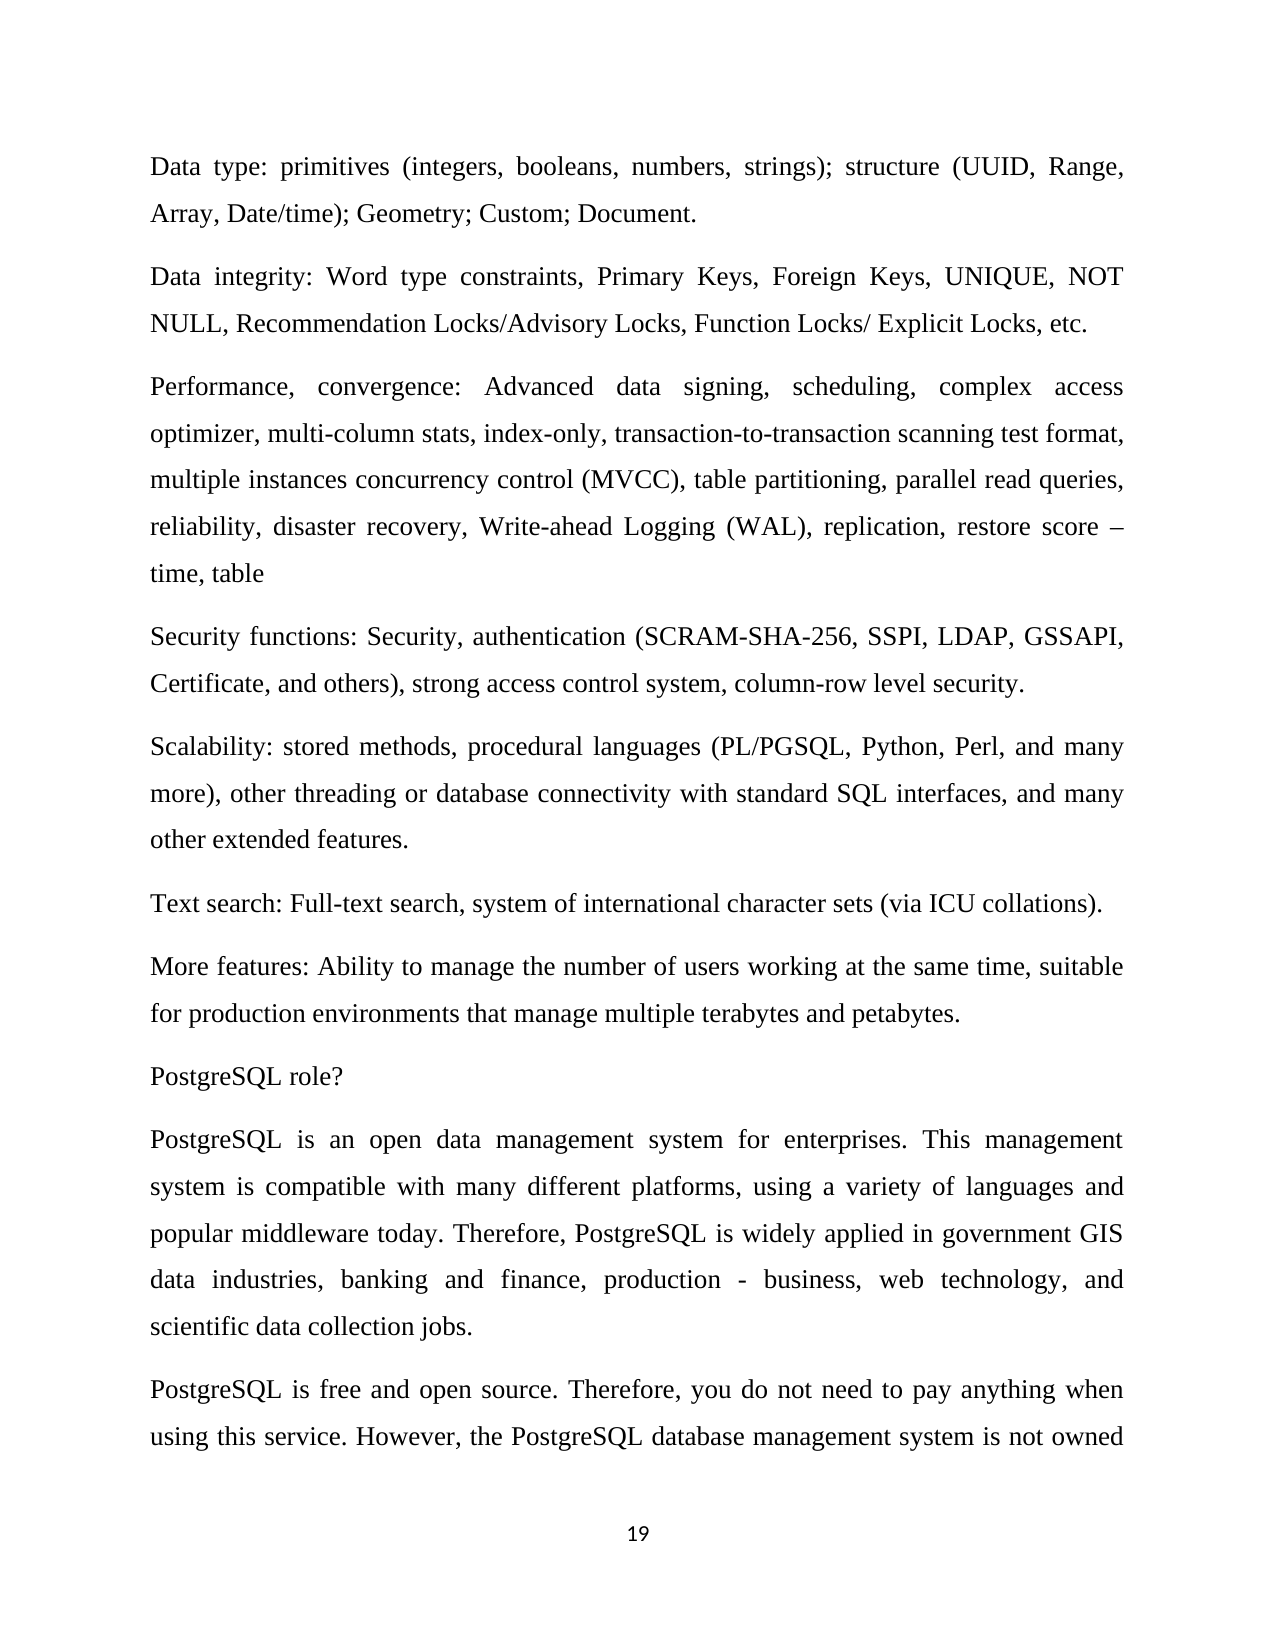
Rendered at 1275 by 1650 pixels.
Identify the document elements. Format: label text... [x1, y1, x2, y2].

text Performance, convergence: Advanced data signing, scheduling, complex access optimizer, multi-column stats, index-only, transaction-to-transaction scanning test format, multiple instances concurrency control (MVCC), table partitioning, parallel read queries, reliability, disaster recovery, Write-ahead Logging (WAL), replication, restore score – time, table [150, 370, 1125, 588]
text Data integrity: Word type constraints, Primary Keys, Foreign Keys, UNIQUE, NOT NULL, Recommendation Locks/Advisory Locks, Function Locks/ Explicit Locks, etc. [150, 260, 1125, 338]
text PostgreSQL role? [150, 1060, 1125, 1091]
text Text search: Full-text search, system of international character sets (via ICU collations). [150, 887, 1125, 918]
text PostgreSQL is an open data management system for enterprises. This management system is compatible with many different platforms, using a variety of languages and popular middleware today. Therefore, PostgreSQL is widely applied in government GIS data industries, banking and finance, production - business, web technology, and scientific data collection jobs. [150, 1123, 1125, 1341]
text Security functions: Security, authentication (SCRAM-SHA-256, SSPI, LDAP, GSSAPI, Certificate, and others), strong access control system, column-row level security. [150, 620, 1125, 698]
text Data type: primitives (integers, booleans, numbers, strings); structure (UUID, Range, Array, Date/time); Geometry; Custom; Document. [150, 150, 1125, 228]
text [150, 1373, 1125, 1451]
text Scalability: stored methods, procedural languages (PL/PGSQL, Python, Perl, and many more), other threading or database connectivity with standard SQL interfaces, and many other extended features. [150, 730, 1125, 854]
text More features: Ability to manage the number of users working at the same time, suitable for production environments that manage multiple terabytes and petabytes. [150, 950, 1125, 1028]
